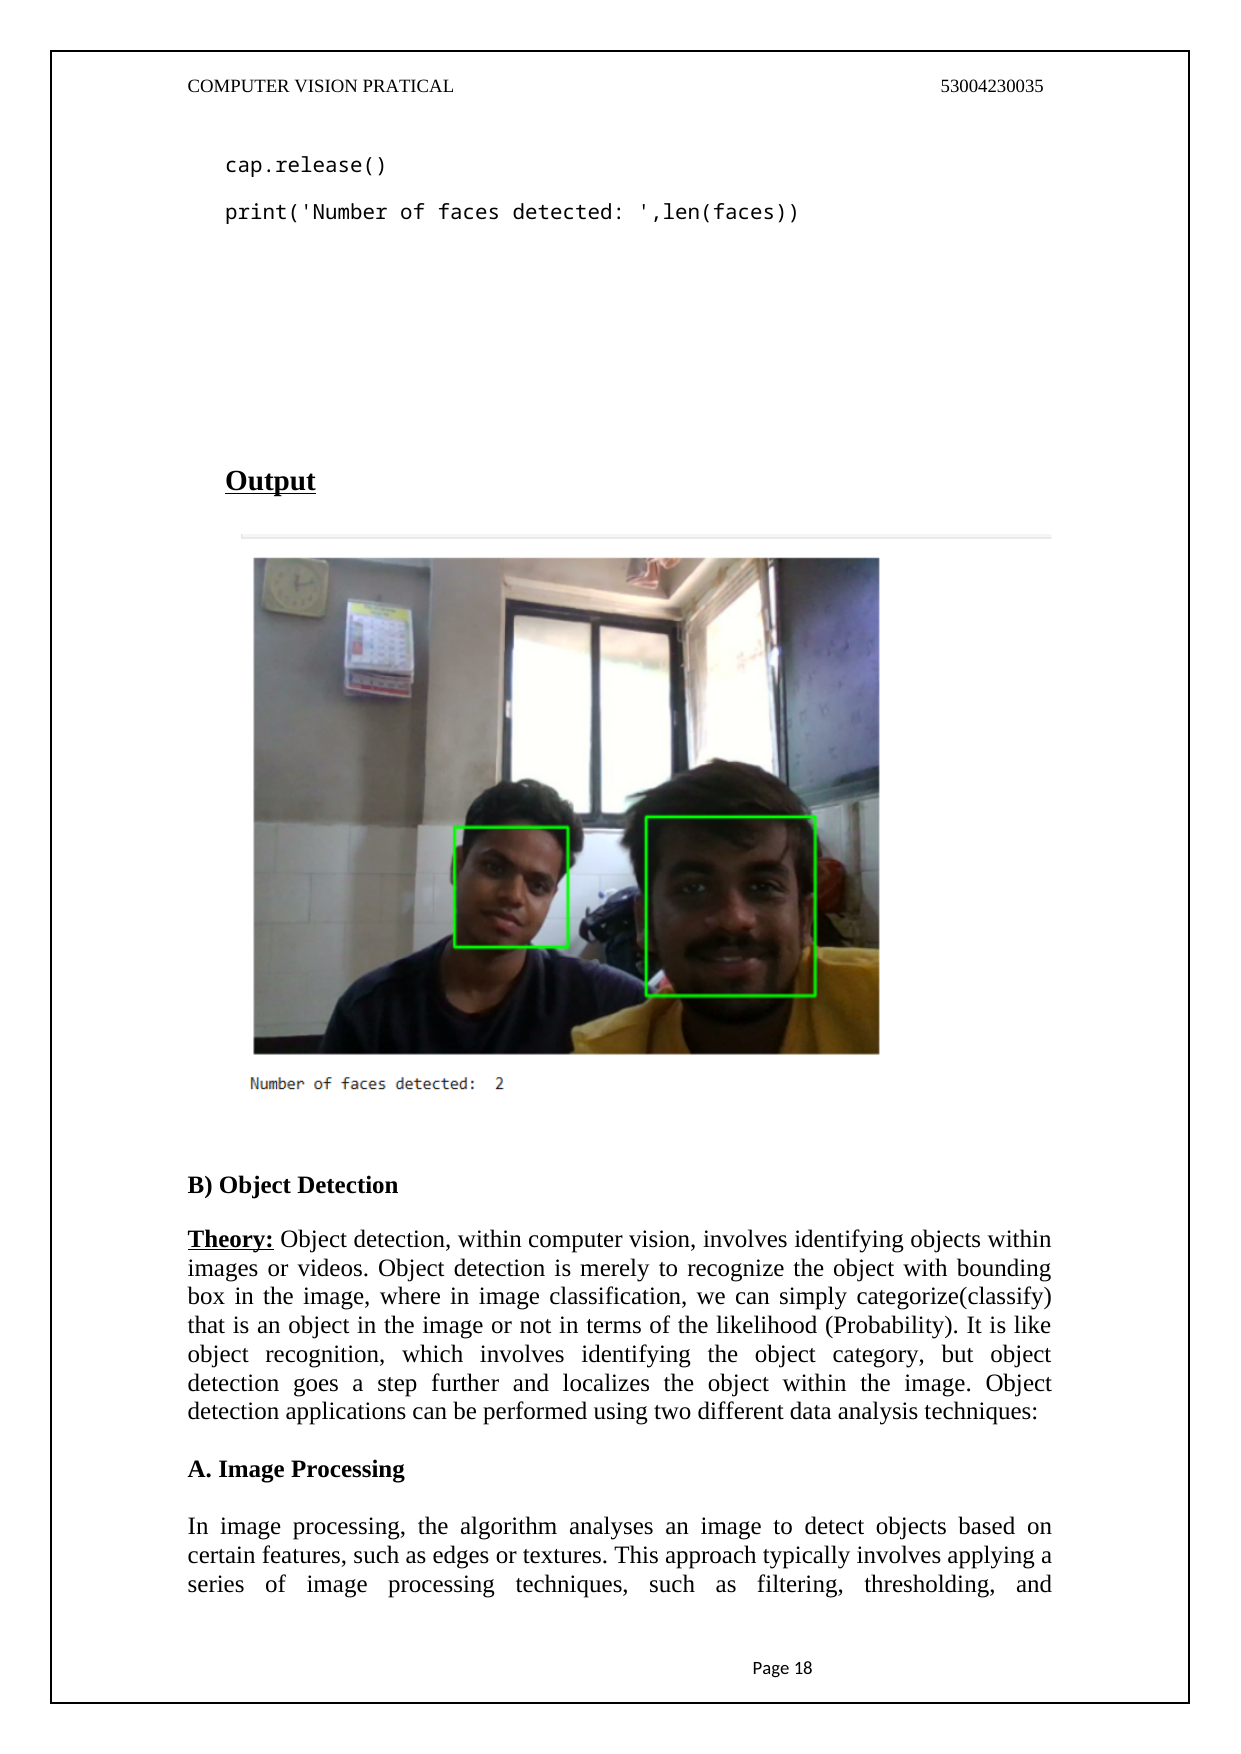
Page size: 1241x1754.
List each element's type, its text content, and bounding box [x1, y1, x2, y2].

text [187, 1511, 1053, 1598]
text print('Number of faces detected: ',len(faces)) [225, 197, 1053, 225]
text Theory: Object detection, within computer vision, involves identifying objects within images or videos. Object detection is merely to recognize the object with bounding box in the image, where in image classification, we can simply categorize(classify) that is an object in the image or not in terms of the likelihood (Probability). It is like object recognition, which involves identifying the object category, but object detection goes a step further and localizes the object within the image. Object detection applications can be performed using two different data analysis techniques: [187, 1224, 1053, 1425]
subtitle Object Detection [187, 1170, 1053, 1198]
text Output [225, 463, 1053, 497]
picture [187, 534, 1052, 1094]
text cap.release() [225, 150, 1053, 178]
list Image Processing [187, 1454, 1053, 1483]
